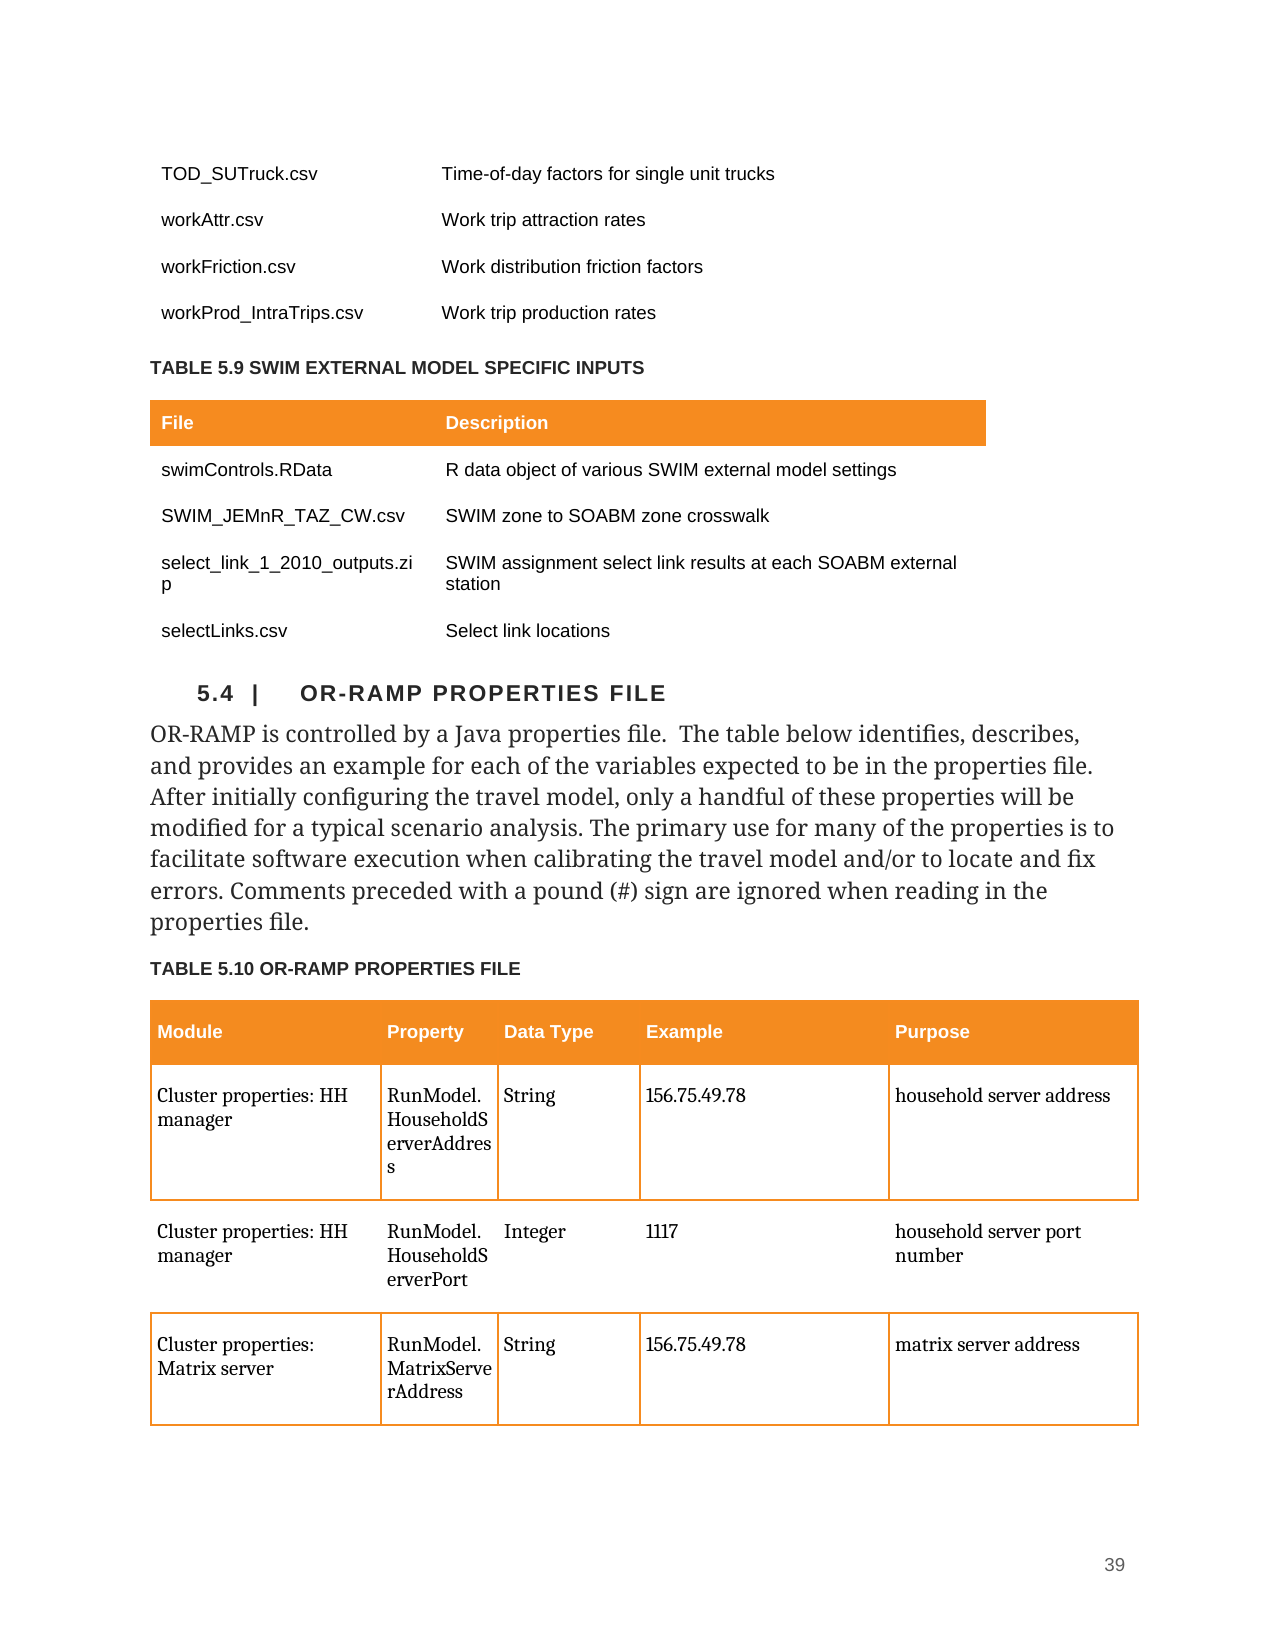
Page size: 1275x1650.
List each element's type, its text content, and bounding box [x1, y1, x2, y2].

table_cell Cluster properties: Matrix server [152, 1314, 380, 1424]
table_header Example [641, 1003, 888, 1063]
table_cell SWIM_JEMnR_TAZ_CW.csv [150, 493, 434, 539]
table_cell Integer [498, 1201, 640, 1312]
table_cell SWIM assignment select link results at each SOABM external station [434, 539, 986, 607]
table_cell RunModel.HouseholdServerPort [381, 1201, 498, 1312]
table_header File [150, 400, 434, 446]
table_cell matrix server address [890, 1314, 1137, 1424]
table_cell workFriction.csv [150, 243, 430, 290]
table_cell RunModel.HouseholdServerAddress [382, 1065, 497, 1199]
table_cell workProd_IntraTrips.csv [150, 290, 430, 336]
table_cell Time-of-day factors for single unit trucks [430, 150, 986, 197]
table_header Property [382, 1003, 497, 1063]
table_cell Select link locations [434, 607, 986, 654]
table_cell 1117 [640, 1201, 889, 1312]
text OR-RAMP is controlled by a Java properties file. The table below identifies, describes, and provides an example for each of the variables expected to be in the properties file. After initially configuring the travel model, only a handful of these properties will be modified for a typical scenario analysis. The primary use for many of the properties is to facilitate software execution when calibrating the travel model and/or to locate and fix errors. Comments preceded with a pound (#) sign are ignored when reading in the properties file. [150, 718, 1125, 937]
table_header Description [434, 400, 986, 446]
table_cell 156.75.49.78 [641, 1065, 888, 1199]
table_cell workAttr.csv [150, 197, 430, 243]
table_cell Work distribution friction factors [430, 243, 986, 290]
text Table 5.10 or-ramp pROPERTIES fiLE [150, 958, 1125, 979]
table_cell Work trip attraction rates [430, 197, 986, 243]
table_cell selectLinks.csv [150, 607, 434, 654]
table_header Module [152, 1003, 380, 1063]
table_header Purpose [890, 1003, 1137, 1063]
table_cell Cluster properties: HH manager [152, 1065, 380, 1199]
table_cell SWIM zone to SOABM zone crosswalk [434, 493, 986, 539]
table_cell String [499, 1065, 639, 1199]
table_header Data Type [499, 1003, 639, 1063]
table_cell Cluster properties: HH manager [151, 1201, 381, 1312]
table_cell RunModel.MatrixServerAddress [382, 1314, 497, 1424]
subtitle OR-RAMP Properties File [197, 675, 1125, 706]
table_cell household server address [890, 1065, 1137, 1199]
table_cell TOD_SUTruck.csv [150, 150, 430, 197]
table_cell R data object of various SWIM external model settings [434, 446, 986, 493]
table_cell Work trip production rates [430, 290, 986, 336]
table_cell select_link_1_2010_outputs.zip [150, 539, 434, 607]
table_cell 156.75.49.78 [641, 1314, 888, 1424]
table_cell household server port number [889, 1201, 1138, 1312]
text Table 5.9 SWIm External MODEL SpeciFIC Inputs [150, 357, 1125, 379]
table_cell String [499, 1314, 639, 1424]
table_cell swimControls.RData [150, 446, 434, 493]
